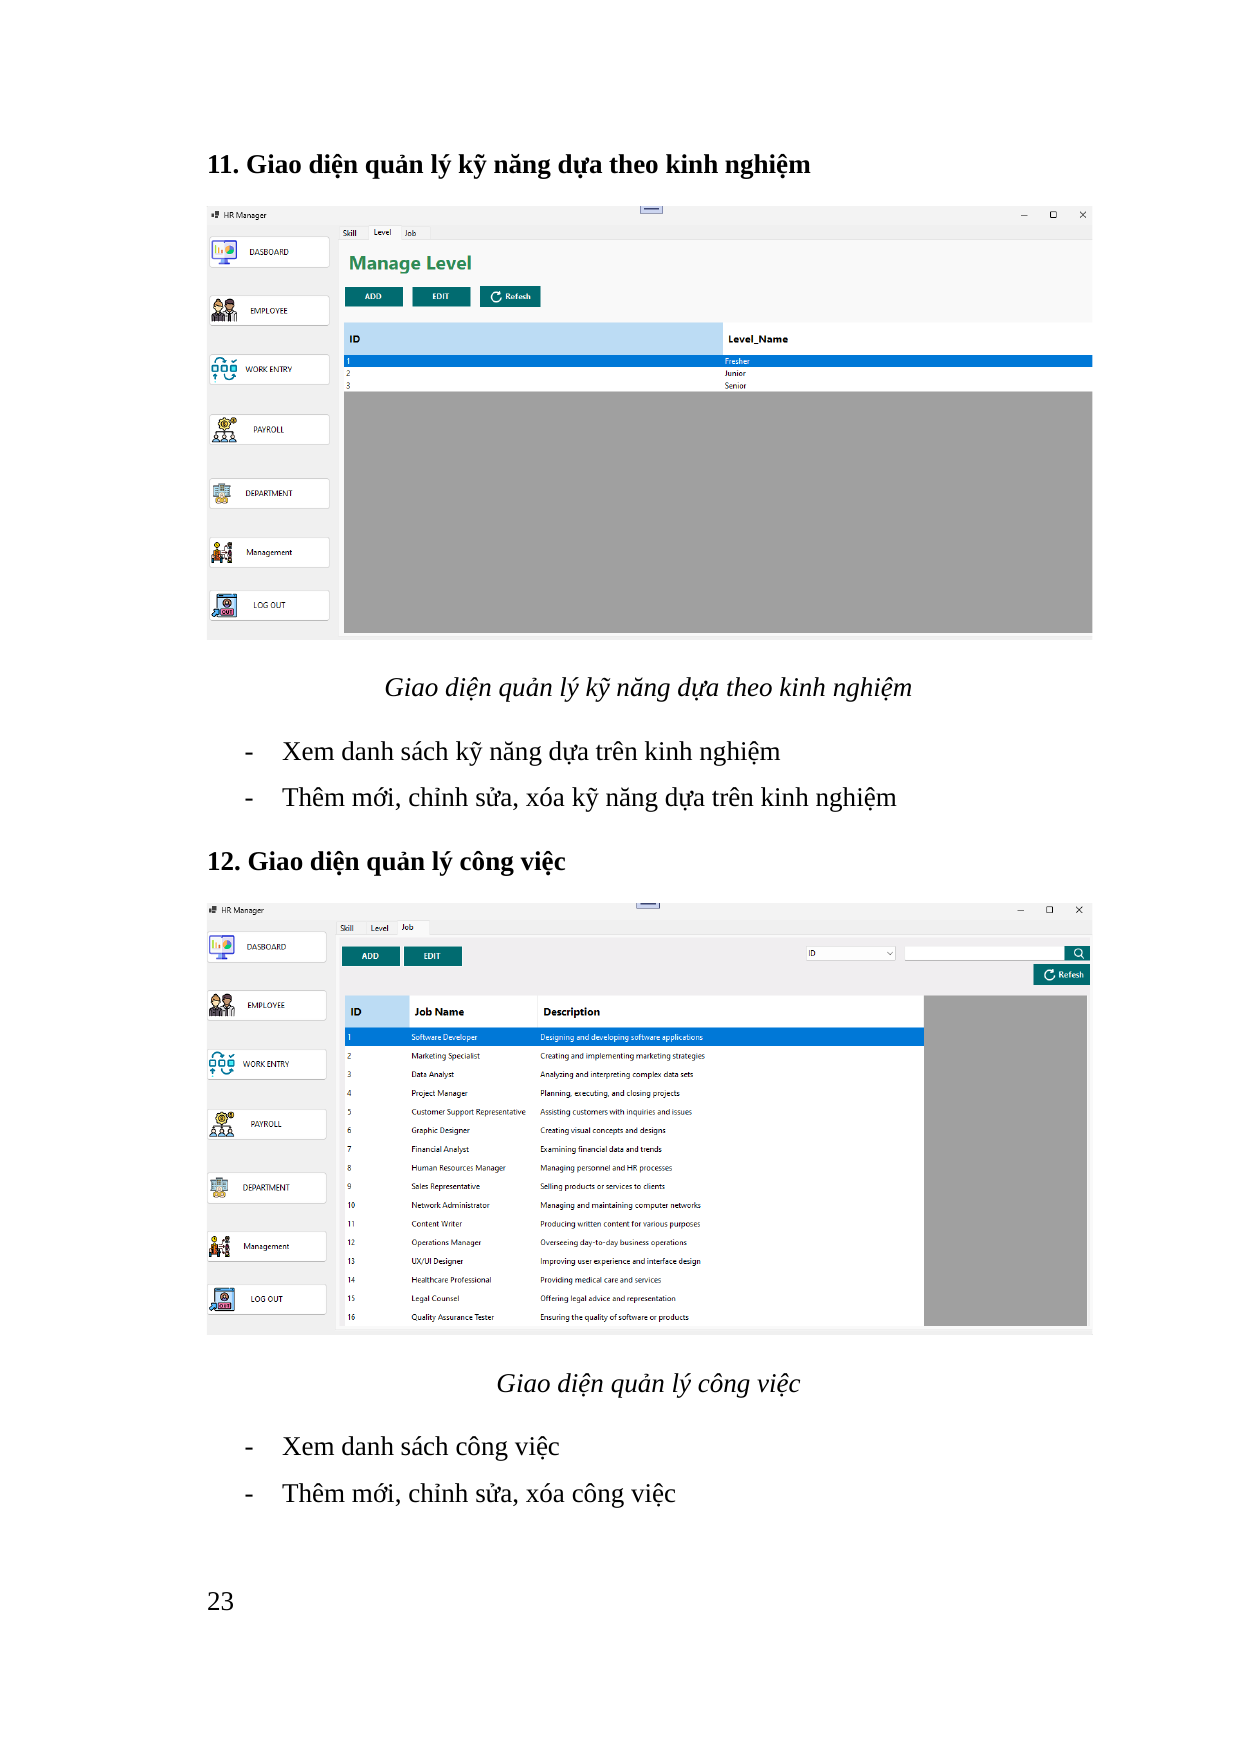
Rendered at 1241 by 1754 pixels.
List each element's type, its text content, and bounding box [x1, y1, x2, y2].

text 12. Giao diện quản lý công việc [207, 845, 1092, 876]
picture [206, 903, 1093, 1335]
list Thêm mới, chỉnh sửa, xóa kỹ năng dựa trên kinh nghiệm [244, 781, 1092, 812]
text Giao diện quản lý công việc [207, 1367, 1092, 1398]
list Xem danh sách kỹ năng dựa trên kinh nghiệm [244, 735, 1092, 766]
text 11. Giao diện quản lý kỹ năng dựa theo kinh nghiệm [207, 148, 1092, 179]
picture [206, 206, 1093, 640]
list Xem danh sách công việc [244, 1430, 1092, 1461]
list Thêm mới, chỉnh sửa, xóa công việc [244, 1477, 1092, 1508]
text Giao diện quản lý kỹ năng dựa theo kinh nghiệm [207, 671, 1092, 702]
